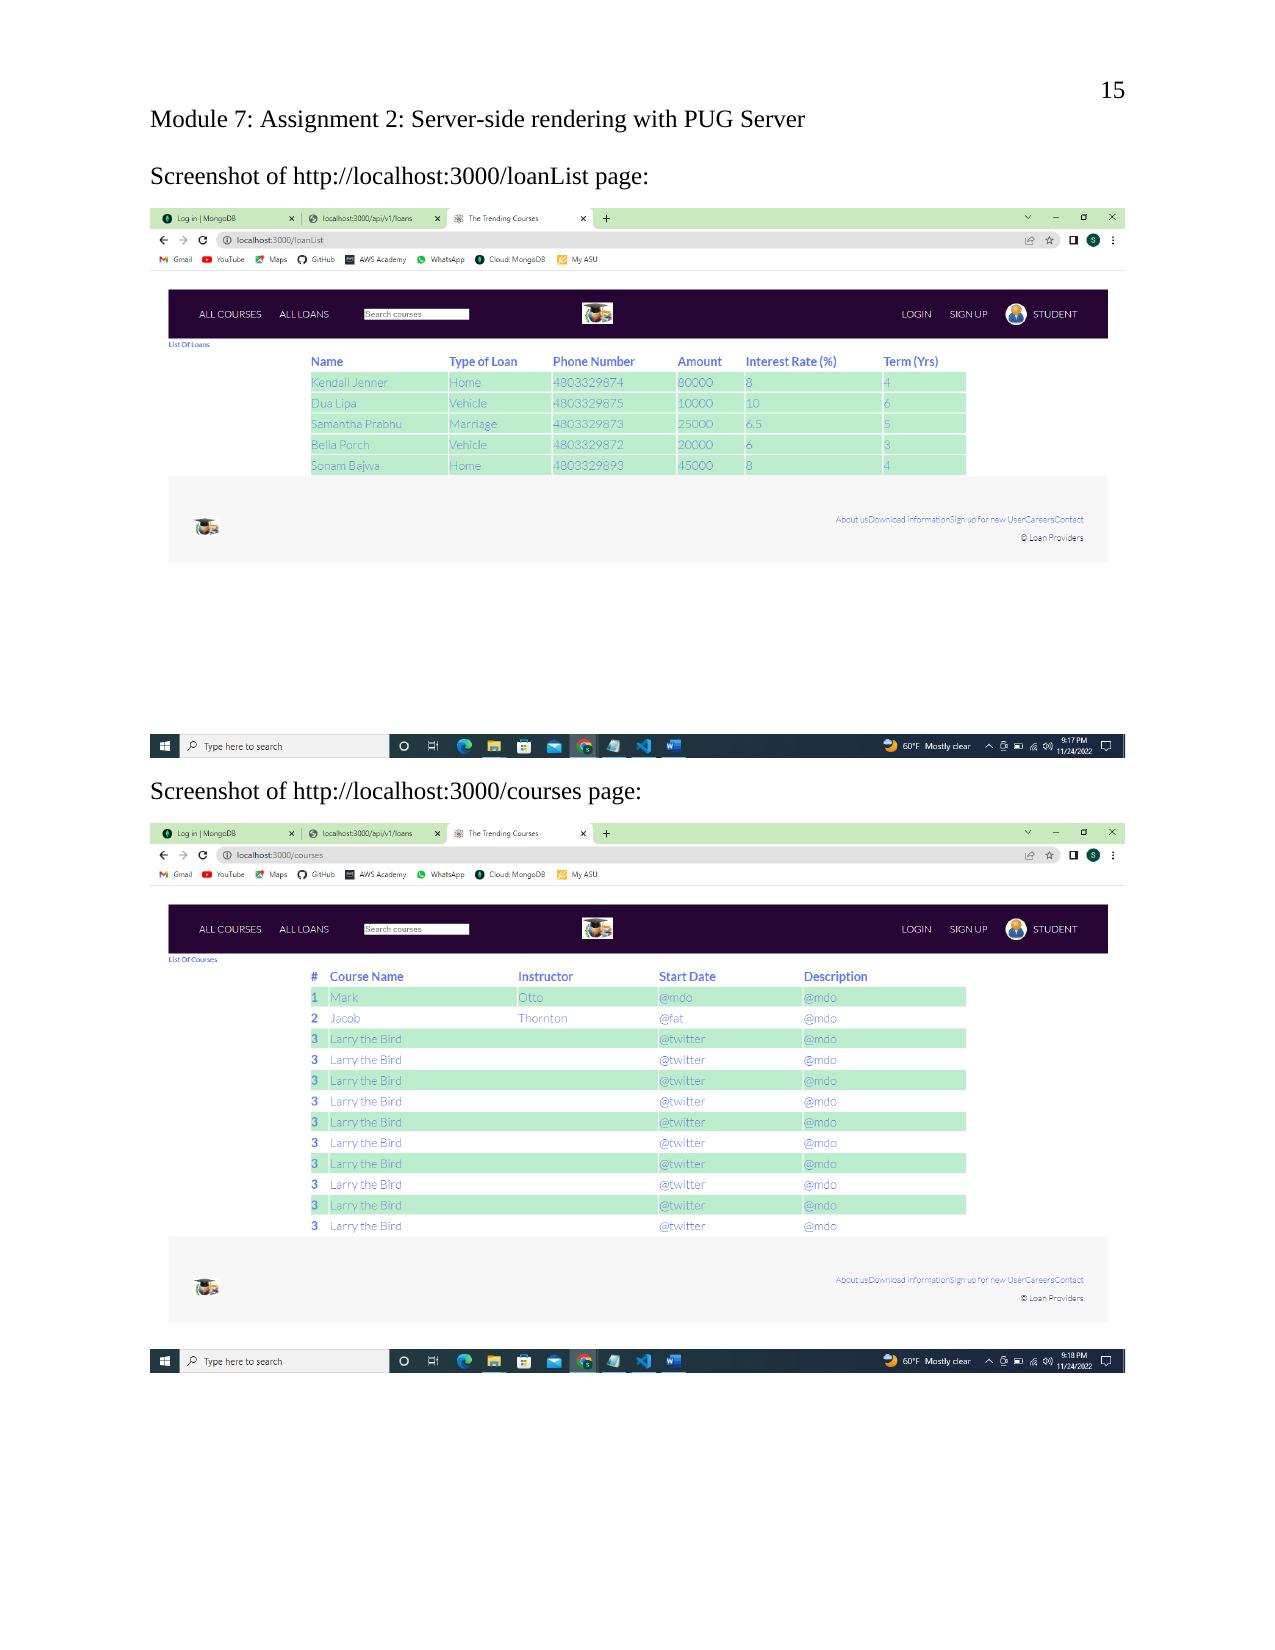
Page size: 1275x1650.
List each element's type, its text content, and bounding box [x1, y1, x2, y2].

picture [150, 823, 1125, 1373]
text Screenshot of http://localhost:3000/courses page: [150, 776, 1125, 805]
text Screenshot of http://localhost:3000/loanList page: [150, 161, 1125, 190]
picture [150, 208, 1125, 758]
